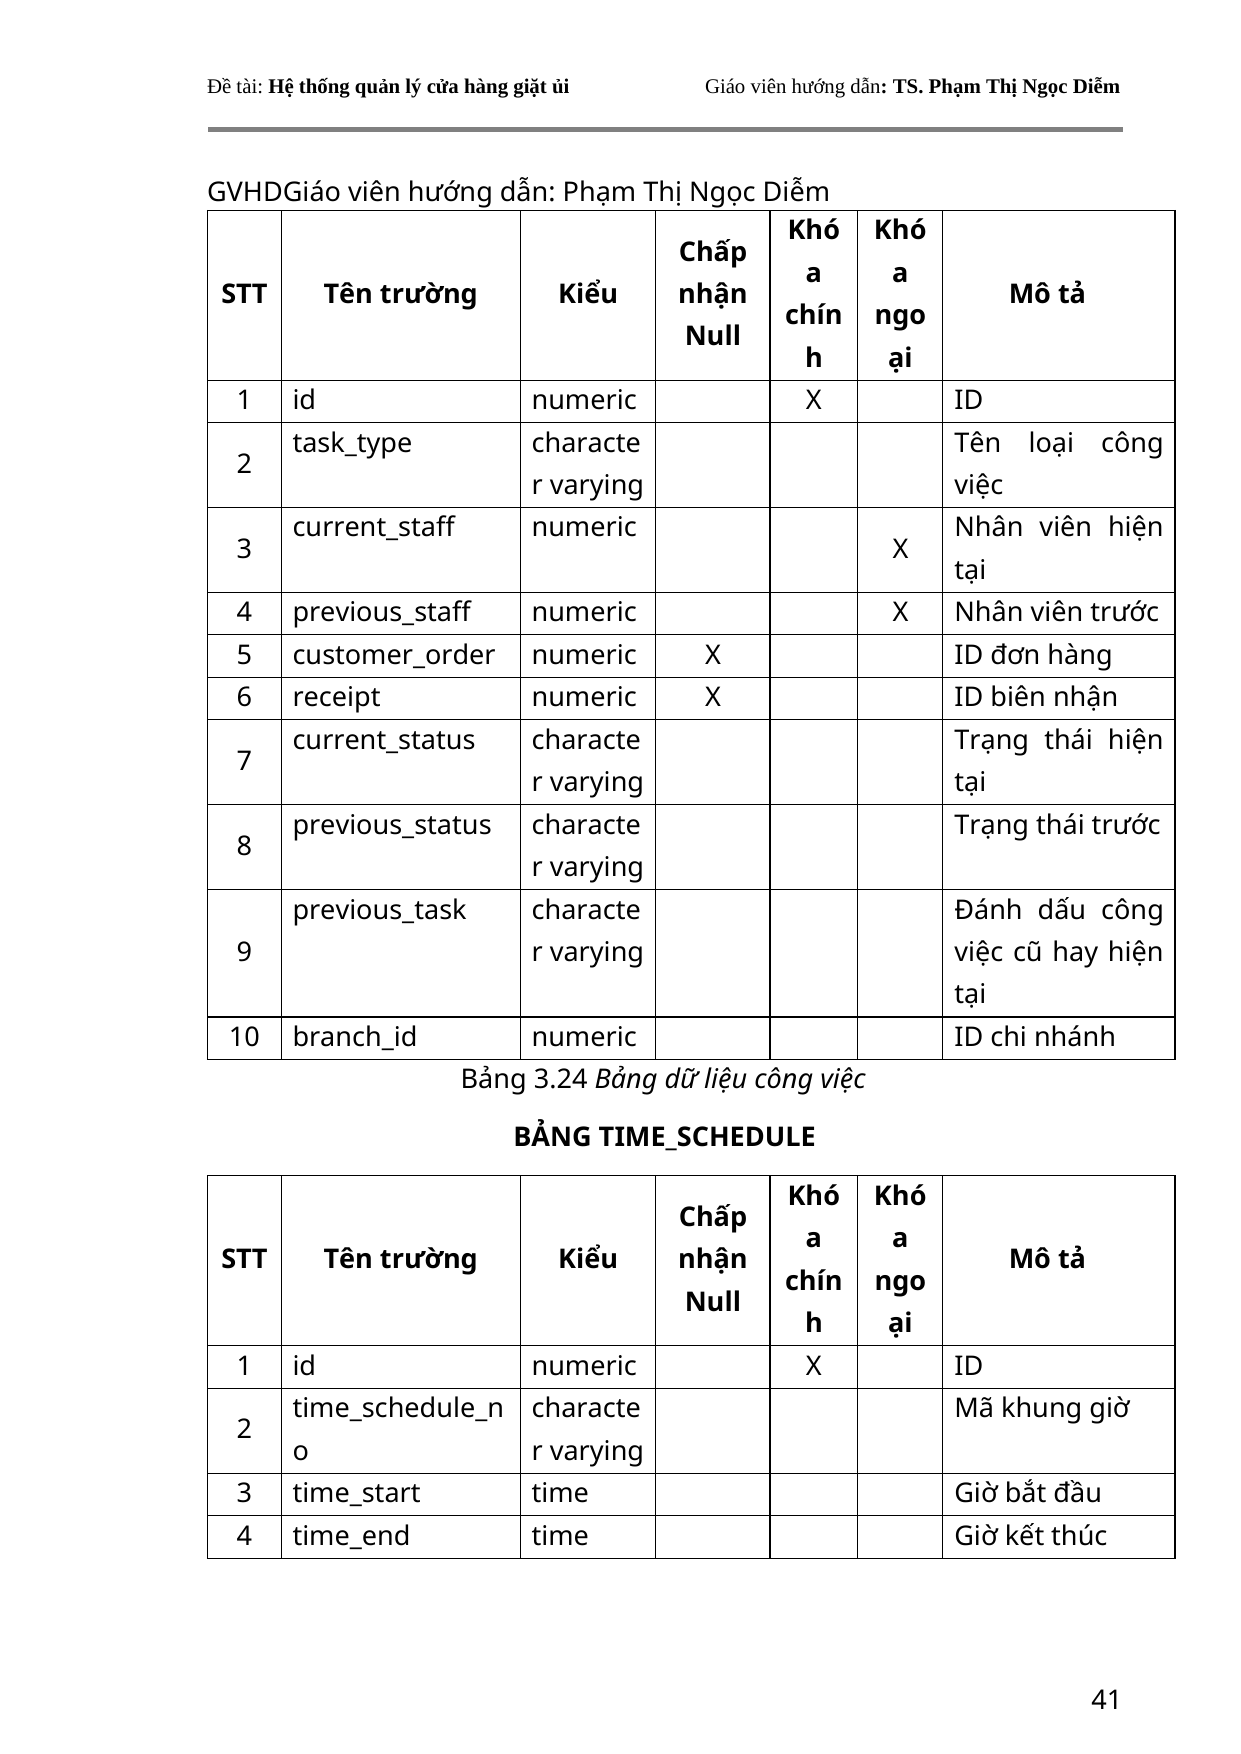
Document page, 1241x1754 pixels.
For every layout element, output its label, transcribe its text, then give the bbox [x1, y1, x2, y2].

table_cell [521, 1474, 655, 1515]
table_cell [282, 423, 520, 507]
table_cell [208, 805, 281, 889]
table_cell [282, 890, 520, 1016]
table_cell [943, 1018, 1174, 1059]
table_cell [771, 1516, 857, 1557]
table_cell [656, 635, 769, 677]
table_cell [208, 508, 281, 592]
table_header [771, 211, 857, 379]
table_cell [943, 381, 1174, 422]
table_cell [282, 635, 520, 677]
table_cell [943, 1474, 1174, 1515]
table_header [282, 211, 520, 379]
table_cell [208, 1389, 281, 1472]
table_cell [656, 381, 769, 422]
table_cell [282, 1474, 520, 1515]
table_header [282, 1176, 520, 1345]
table_cell [282, 678, 520, 719]
table_cell [943, 805, 1174, 889]
table_cell [771, 381, 857, 422]
table_cell [858, 381, 942, 422]
table_cell [858, 635, 942, 677]
table_cell [656, 508, 769, 592]
table_cell [521, 1346, 655, 1387]
table_header [521, 1176, 655, 1345]
table_header [943, 211, 1174, 379]
table_cell [771, 1474, 857, 1515]
table_cell [521, 593, 655, 634]
table_header [943, 1176, 1174, 1345]
table_cell [282, 720, 520, 804]
table_cell [771, 1389, 857, 1472]
table_cell [656, 1516, 769, 1557]
table_cell [208, 635, 281, 677]
table_cell [282, 1346, 520, 1387]
table_cell [521, 720, 655, 804]
table_cell [282, 593, 520, 634]
table_cell [771, 423, 857, 507]
table_header [858, 1176, 942, 1345]
table_cell [858, 423, 942, 507]
table_cell [282, 1018, 520, 1059]
table_cell [771, 508, 857, 592]
table_cell [208, 890, 281, 1016]
table_cell [771, 593, 857, 634]
table_cell [282, 381, 520, 422]
text 3 [207, 1060, 1122, 1097]
table_cell [521, 508, 655, 592]
table_cell [771, 635, 857, 677]
table_cell [771, 720, 857, 804]
table_cell [943, 1389, 1174, 1472]
table_cell [771, 678, 857, 719]
table_cell [943, 720, 1174, 804]
table_cell [656, 1018, 769, 1059]
table_cell [858, 805, 942, 889]
table_cell [656, 423, 769, 507]
table_cell [771, 805, 857, 889]
table_cell [858, 593, 942, 634]
table_header [656, 211, 769, 379]
table_cell [521, 805, 655, 889]
table_cell [771, 1018, 857, 1059]
table_cell [943, 890, 1174, 1016]
table_cell [208, 1346, 281, 1387]
table_cell [208, 381, 281, 422]
table_cell [282, 1389, 520, 1472]
table_cell [521, 423, 655, 507]
table_cell [521, 381, 655, 422]
table_header [208, 1176, 281, 1345]
table_header [656, 1176, 769, 1345]
table_cell [282, 1516, 520, 1557]
table_cell [943, 593, 1174, 634]
table_cell [656, 593, 769, 634]
table_cell [858, 678, 942, 719]
table_cell [521, 678, 655, 719]
table_cell [943, 635, 1174, 677]
table_cell [656, 1389, 769, 1472]
table_cell [943, 1346, 1174, 1387]
table_cell [208, 720, 281, 804]
table_cell [858, 1474, 942, 1515]
table_header [771, 1176, 857, 1345]
table_cell [208, 1474, 281, 1515]
table_cell [858, 508, 942, 592]
table_cell [208, 678, 281, 719]
table_cell [208, 1018, 281, 1059]
table_cell [943, 423, 1174, 507]
table_cell [282, 805, 520, 889]
table_cell [208, 1516, 281, 1557]
table_cell [208, 423, 281, 507]
table_cell [656, 1474, 769, 1515]
table_header [521, 211, 655, 379]
table_cell [943, 678, 1174, 719]
table_cell [858, 720, 942, 804]
table_cell [282, 508, 520, 592]
table_cell [771, 1346, 857, 1387]
table_cell [521, 635, 655, 677]
table_cell [858, 1018, 942, 1059]
table_header [858, 211, 942, 379]
table_cell [771, 890, 857, 1016]
table_cell [858, 1346, 942, 1387]
table_cell [656, 720, 769, 804]
table_cell [858, 1516, 942, 1557]
table_cell [521, 1389, 655, 1472]
table_cell [521, 1018, 655, 1059]
table_cell [521, 890, 655, 1016]
table_cell [521, 1516, 655, 1557]
table_header [208, 211, 281, 379]
table_cell [656, 890, 769, 1016]
table_cell [858, 890, 942, 1016]
table_cell [858, 1389, 942, 1472]
table_cell [208, 593, 281, 634]
table_cell [656, 805, 769, 889]
table_cell [943, 1516, 1174, 1557]
table_cell [656, 1346, 769, 1387]
table_cell [656, 678, 769, 719]
table_cell [943, 508, 1174, 592]
